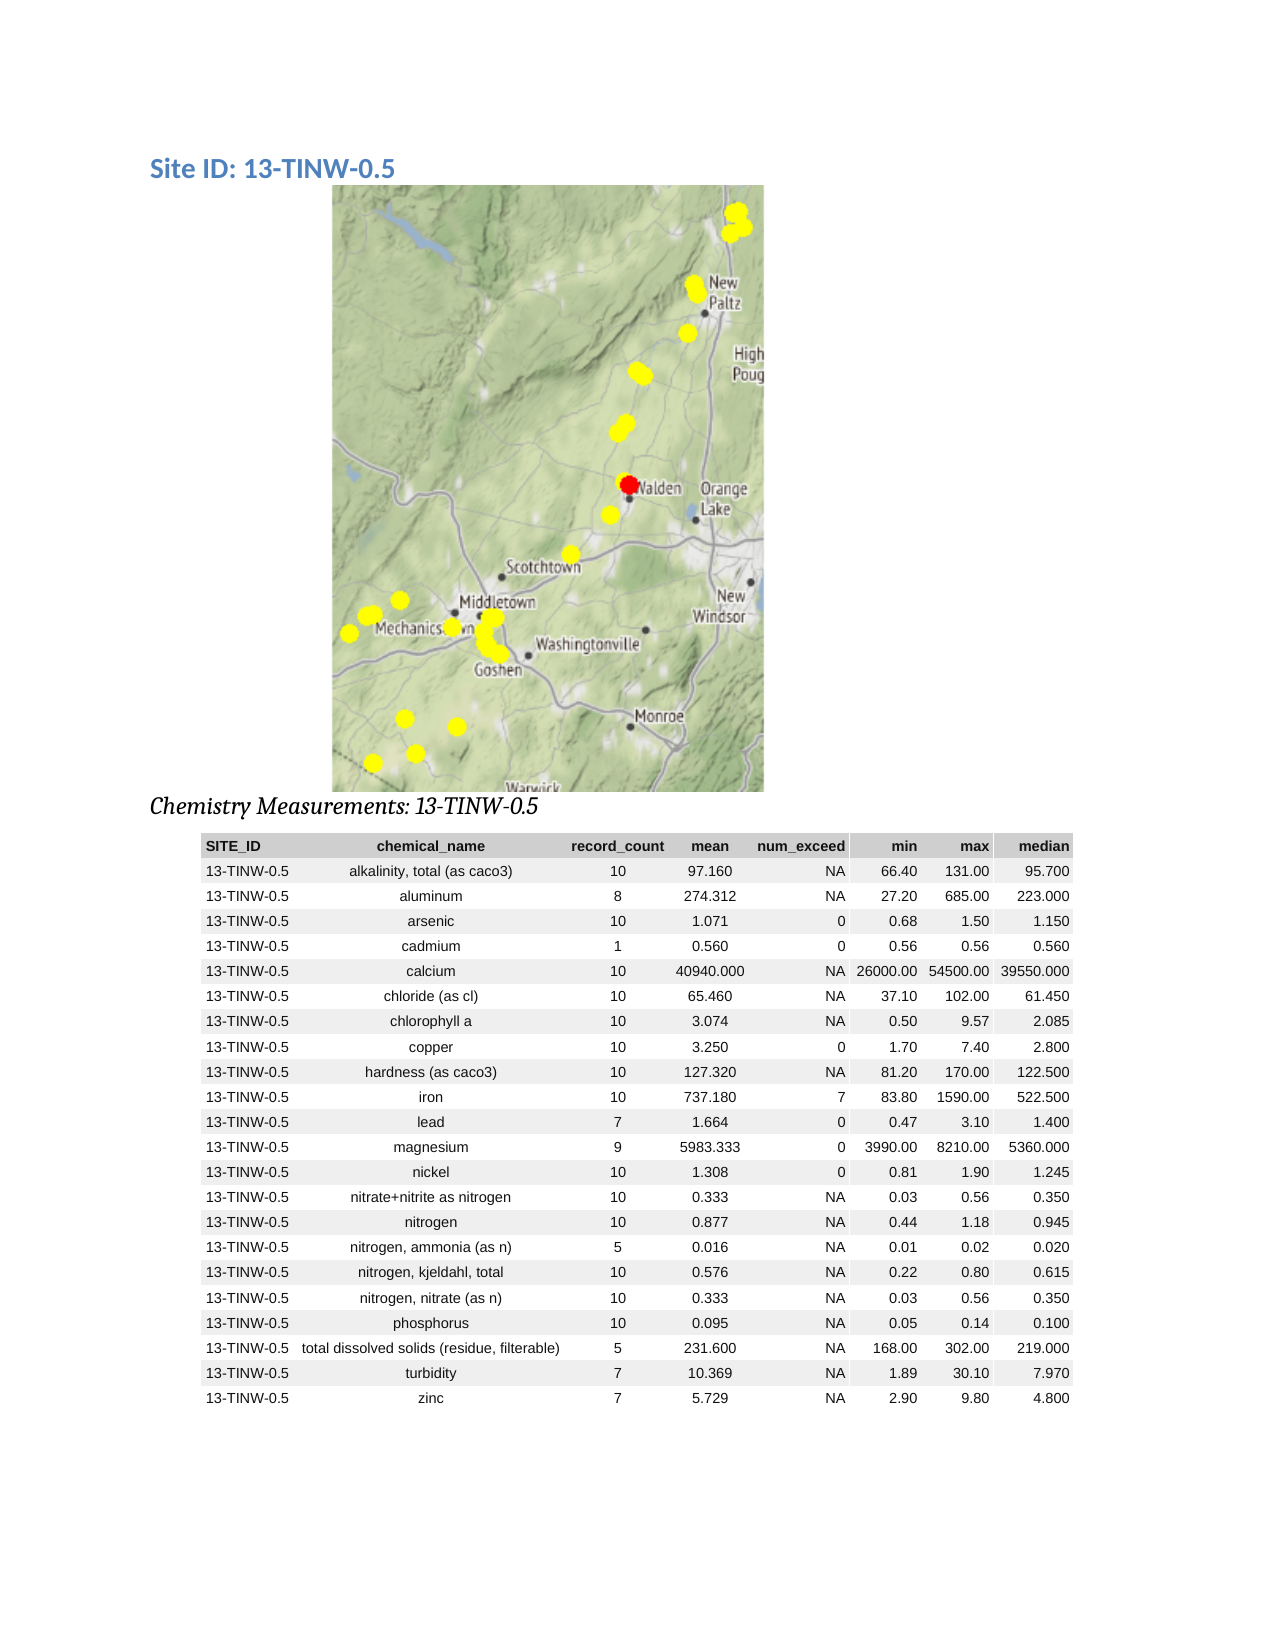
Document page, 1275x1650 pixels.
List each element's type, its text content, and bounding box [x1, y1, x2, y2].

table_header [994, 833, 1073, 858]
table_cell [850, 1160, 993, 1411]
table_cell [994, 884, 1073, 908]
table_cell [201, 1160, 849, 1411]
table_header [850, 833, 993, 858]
picture [168, 185, 927, 792]
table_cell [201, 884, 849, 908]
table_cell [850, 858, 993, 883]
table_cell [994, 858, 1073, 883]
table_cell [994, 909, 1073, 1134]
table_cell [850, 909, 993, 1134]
text Chemistry Measurements: 13-TINW-0.5 [150, 792, 1125, 821]
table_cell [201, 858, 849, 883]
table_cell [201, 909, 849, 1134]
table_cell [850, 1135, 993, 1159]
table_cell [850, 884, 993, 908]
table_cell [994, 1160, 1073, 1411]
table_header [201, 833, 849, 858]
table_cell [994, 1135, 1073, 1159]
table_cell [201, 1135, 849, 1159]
